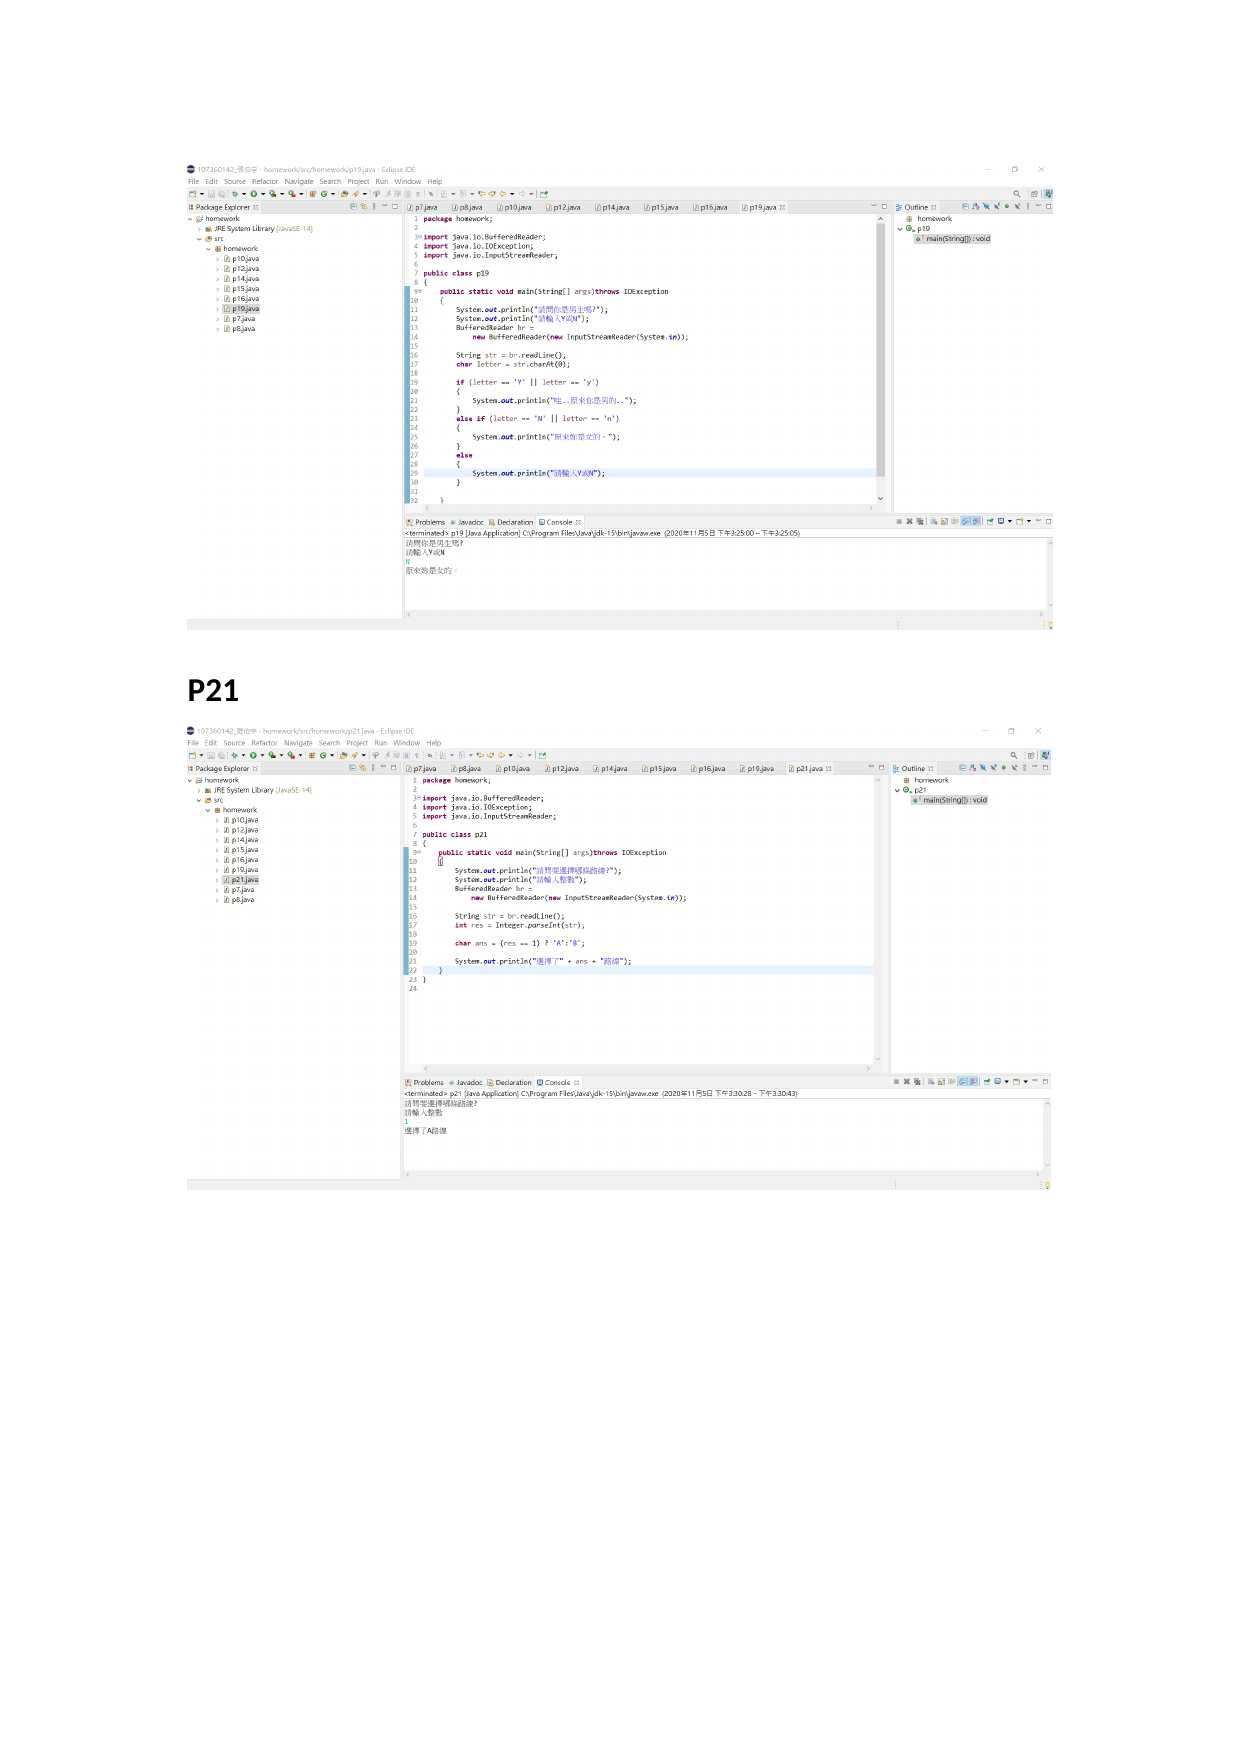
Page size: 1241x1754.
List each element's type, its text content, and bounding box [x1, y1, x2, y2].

picture [187, 164, 1053, 630]
picture [187, 726, 1051, 1190]
text P21 [187, 652, 1053, 727]
